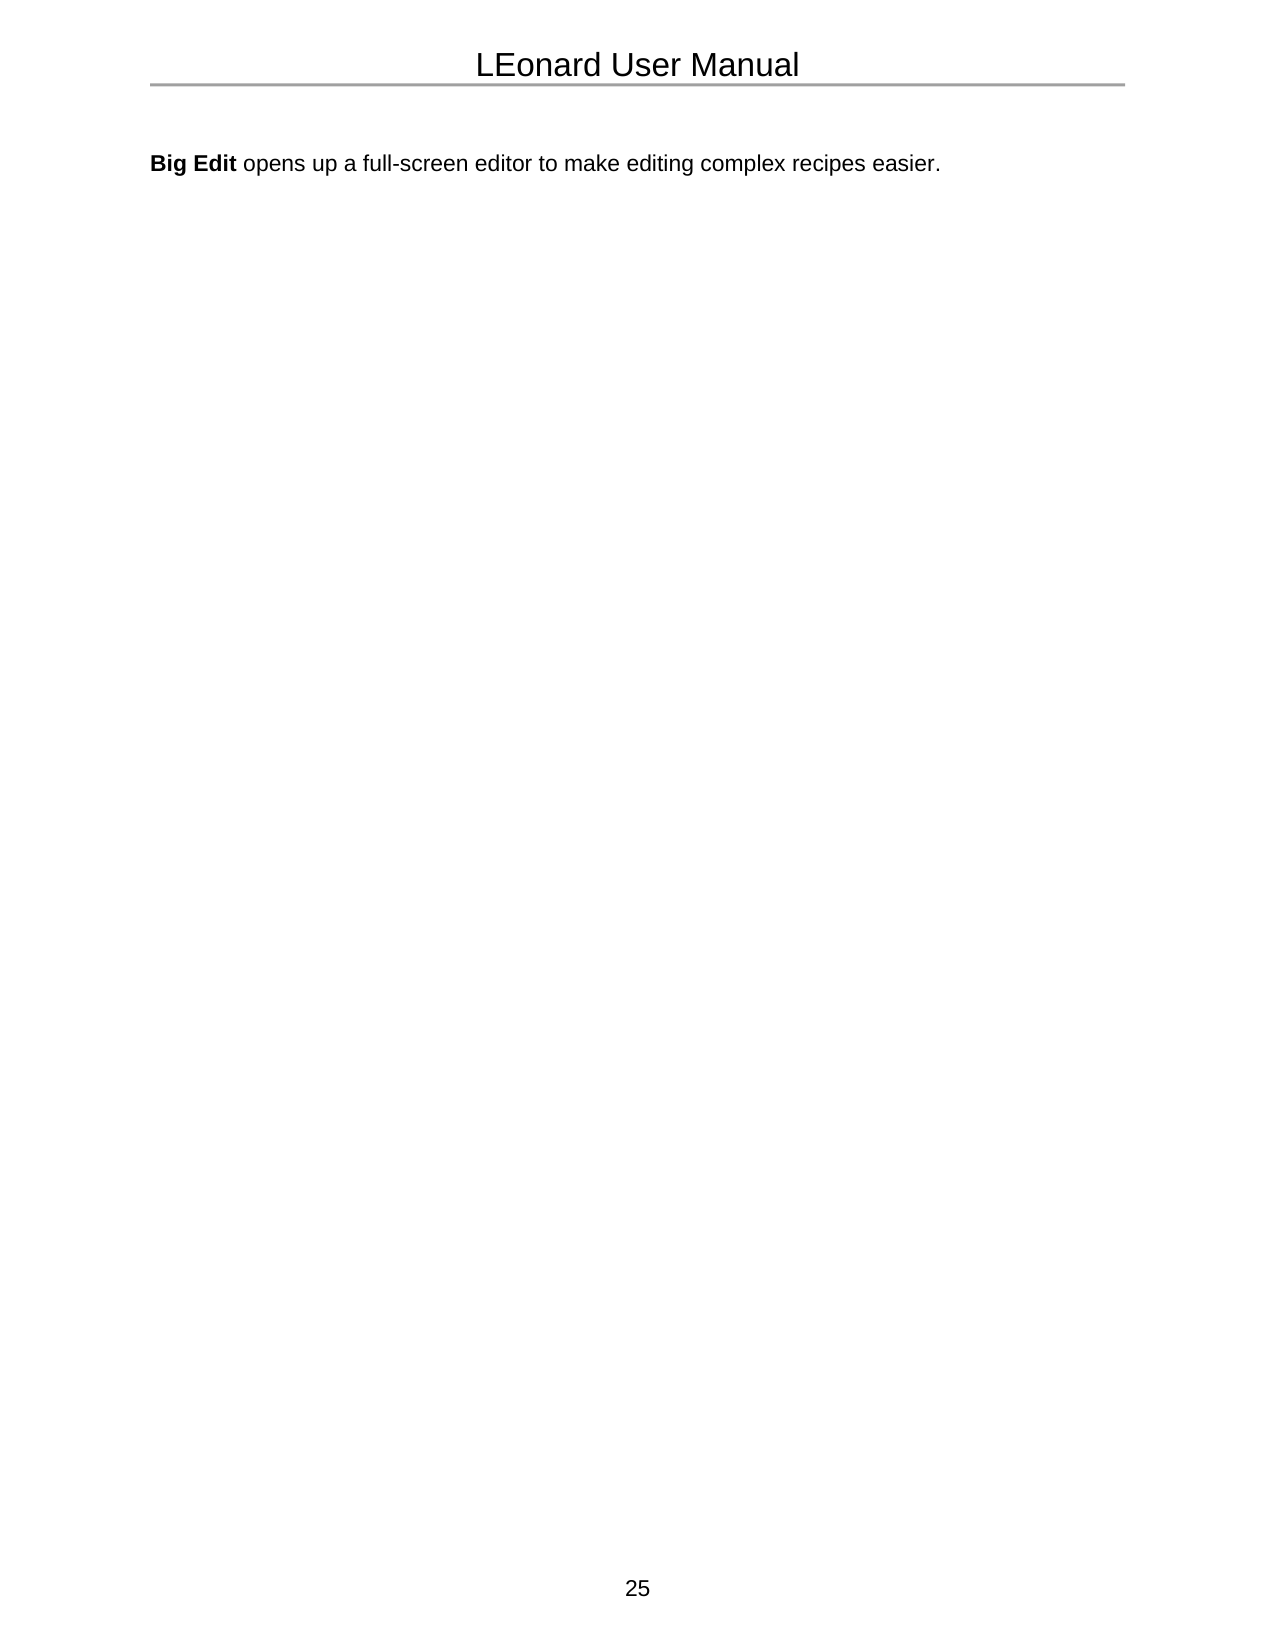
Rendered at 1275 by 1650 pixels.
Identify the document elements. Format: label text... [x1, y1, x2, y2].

text Big Edit opens up a full-screen editor to make editing complex recipes easier. [150, 150, 1125, 176]
